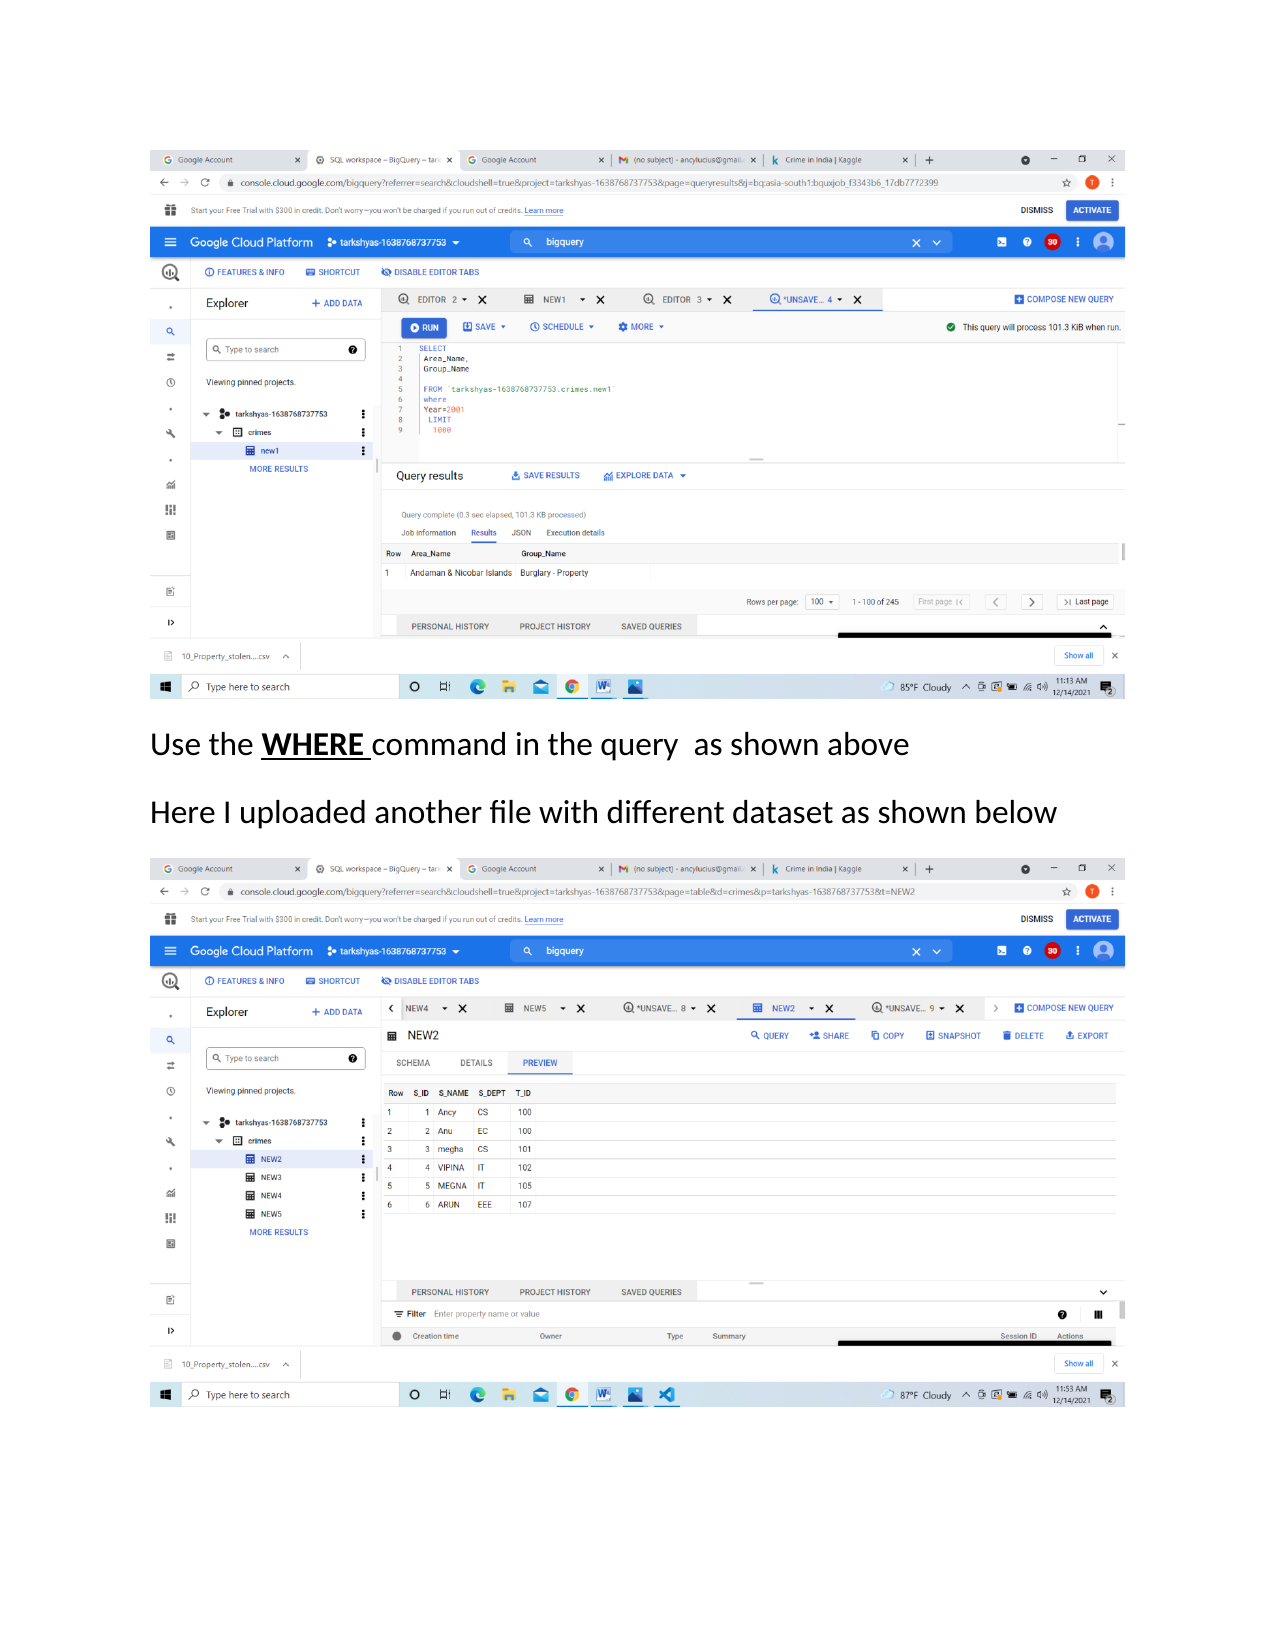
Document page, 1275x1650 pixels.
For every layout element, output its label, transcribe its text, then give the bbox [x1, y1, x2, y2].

text Use the WHERE command in the query as shown above [150, 723, 1125, 764]
text Here I uploaded another file with different dataset as shown below [150, 791, 1125, 832]
picture [150, 858, 1125, 1407]
picture [150, 150, 1125, 699]
